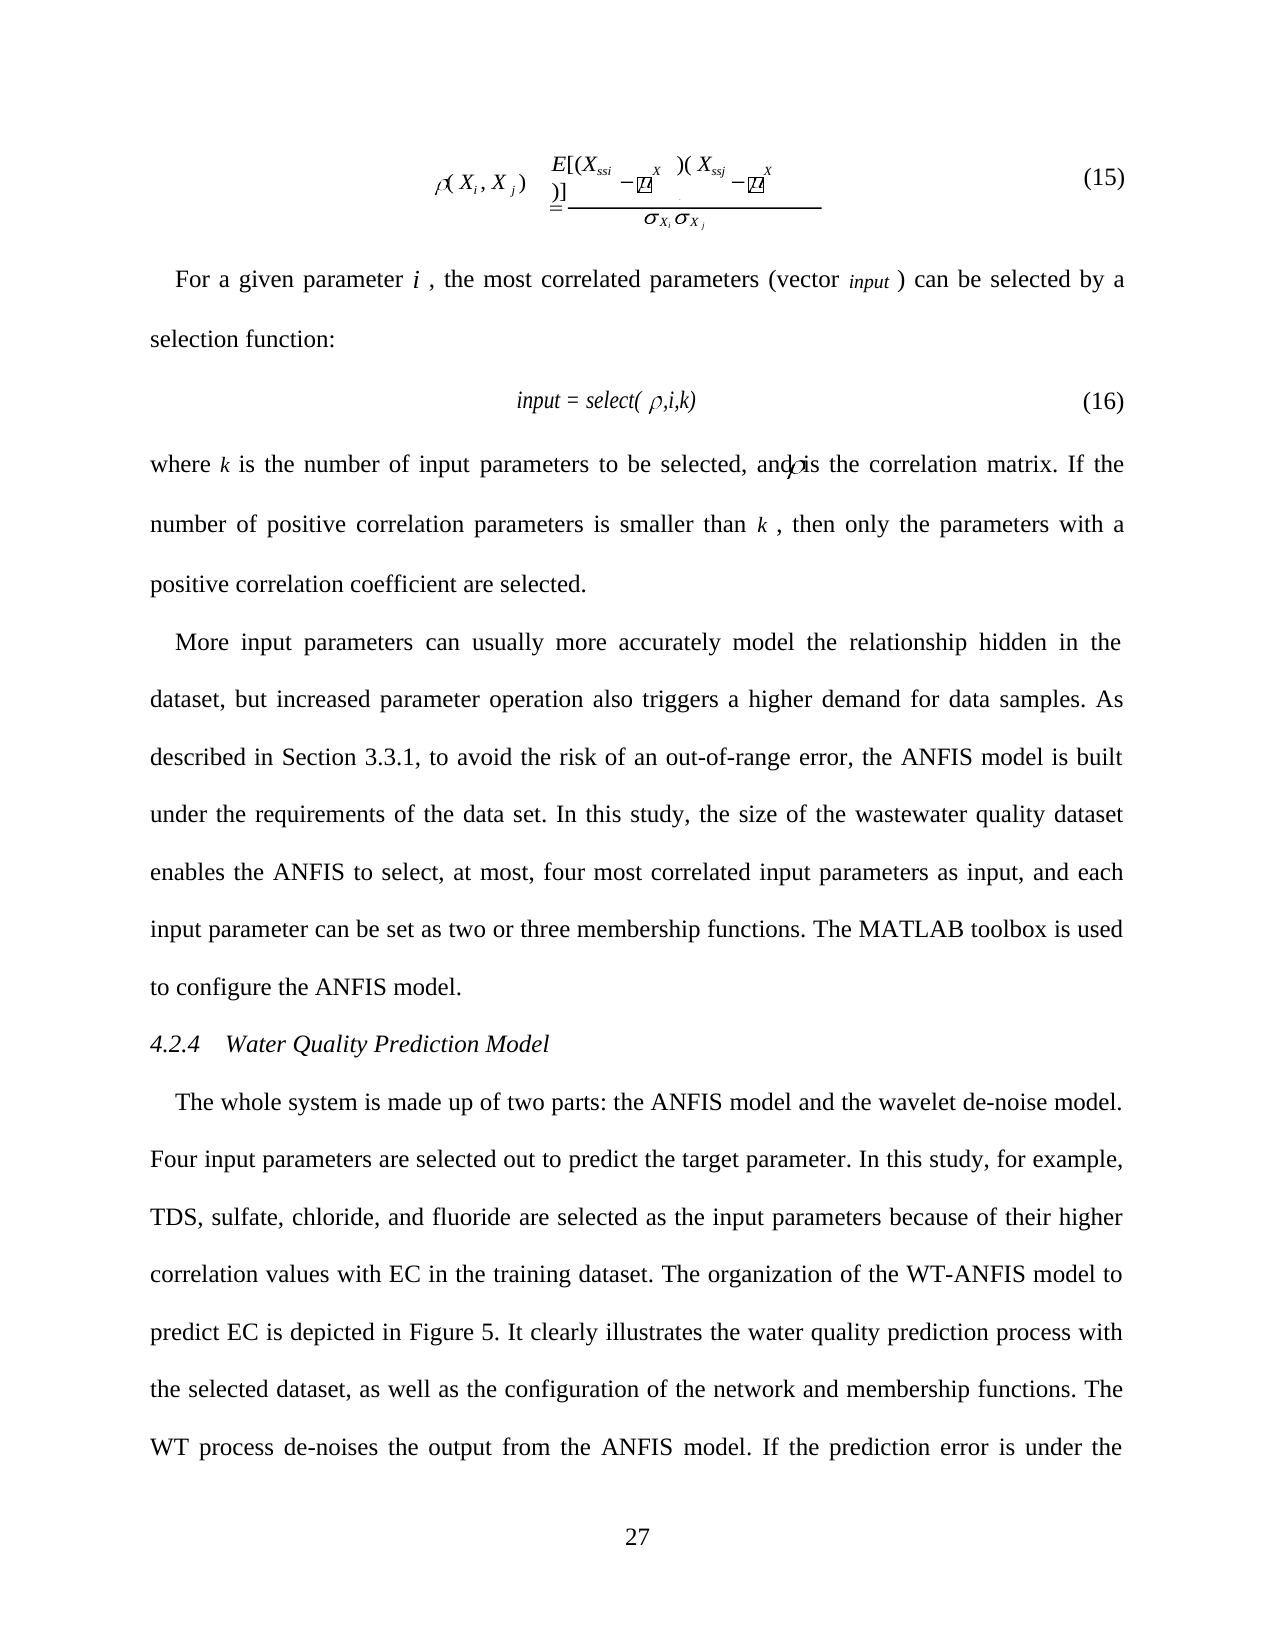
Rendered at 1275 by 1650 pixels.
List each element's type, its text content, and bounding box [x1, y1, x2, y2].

picture [434, 179, 449, 195]
text More input parameters can usually more accurately model the relationship hidden in the [175, 629, 1144, 655]
text For a given parameter i , the most correlated parameters (vector input ) can be selected by a selection function: [150, 264, 1125, 353]
list Water Quality Prediction Model [150, 1029, 1144, 1058]
text E[(Xssi X )( Xssj X )] [551, 151, 803, 204]
text input = select( ,i,k) (16) [516, 385, 1144, 415]
text ( Xi , X j ) [137, 169, 526, 197]
text The whole system is made up of two parts: the ANFIS model and the wavelet de-noise model. Four input parameters are selected out to predict the target parameter. In this study, for example, TDS, sulfate, chloride, and fluoride are selected as the input parameters because of their higher correlation values with EC in the training dataset. The organization of the WT-ANFIS model to predict EC is depicted in Figure 5. It clearly illustrates the water quality prediction process with the selected dataset, as well as the configuration of the network and membership functions. The WT process de-noises the output from the ANFIS model. If the prediction error is under the [150, 1087, 1124, 1461]
text Xi X j [410, 215, 953, 231]
text (15) [807, 162, 1125, 190]
text dataset, but increased parameter operation also triggers a higher demand for data samples. As described in Section 3.3.1, to avoid the risk of an out-of-range error, the ANFIS model is built under the requirements of the data set. In this study, the size of the wastewater quality dataset enables the ANFIS to select, at most, four most correlated input parameters as input, and each input parameter can be set as two or three membership functions. The MATLAB toolbox is used to configure the ANFIS model. [150, 684, 1124, 1000]
text where k is the number of input parameters to be selected, and is the correlation matrix. If the number of positive correlation parameters is smaller than k , then only the parameters with a positive correlation coefficient are selected. [150, 449, 1125, 598]
